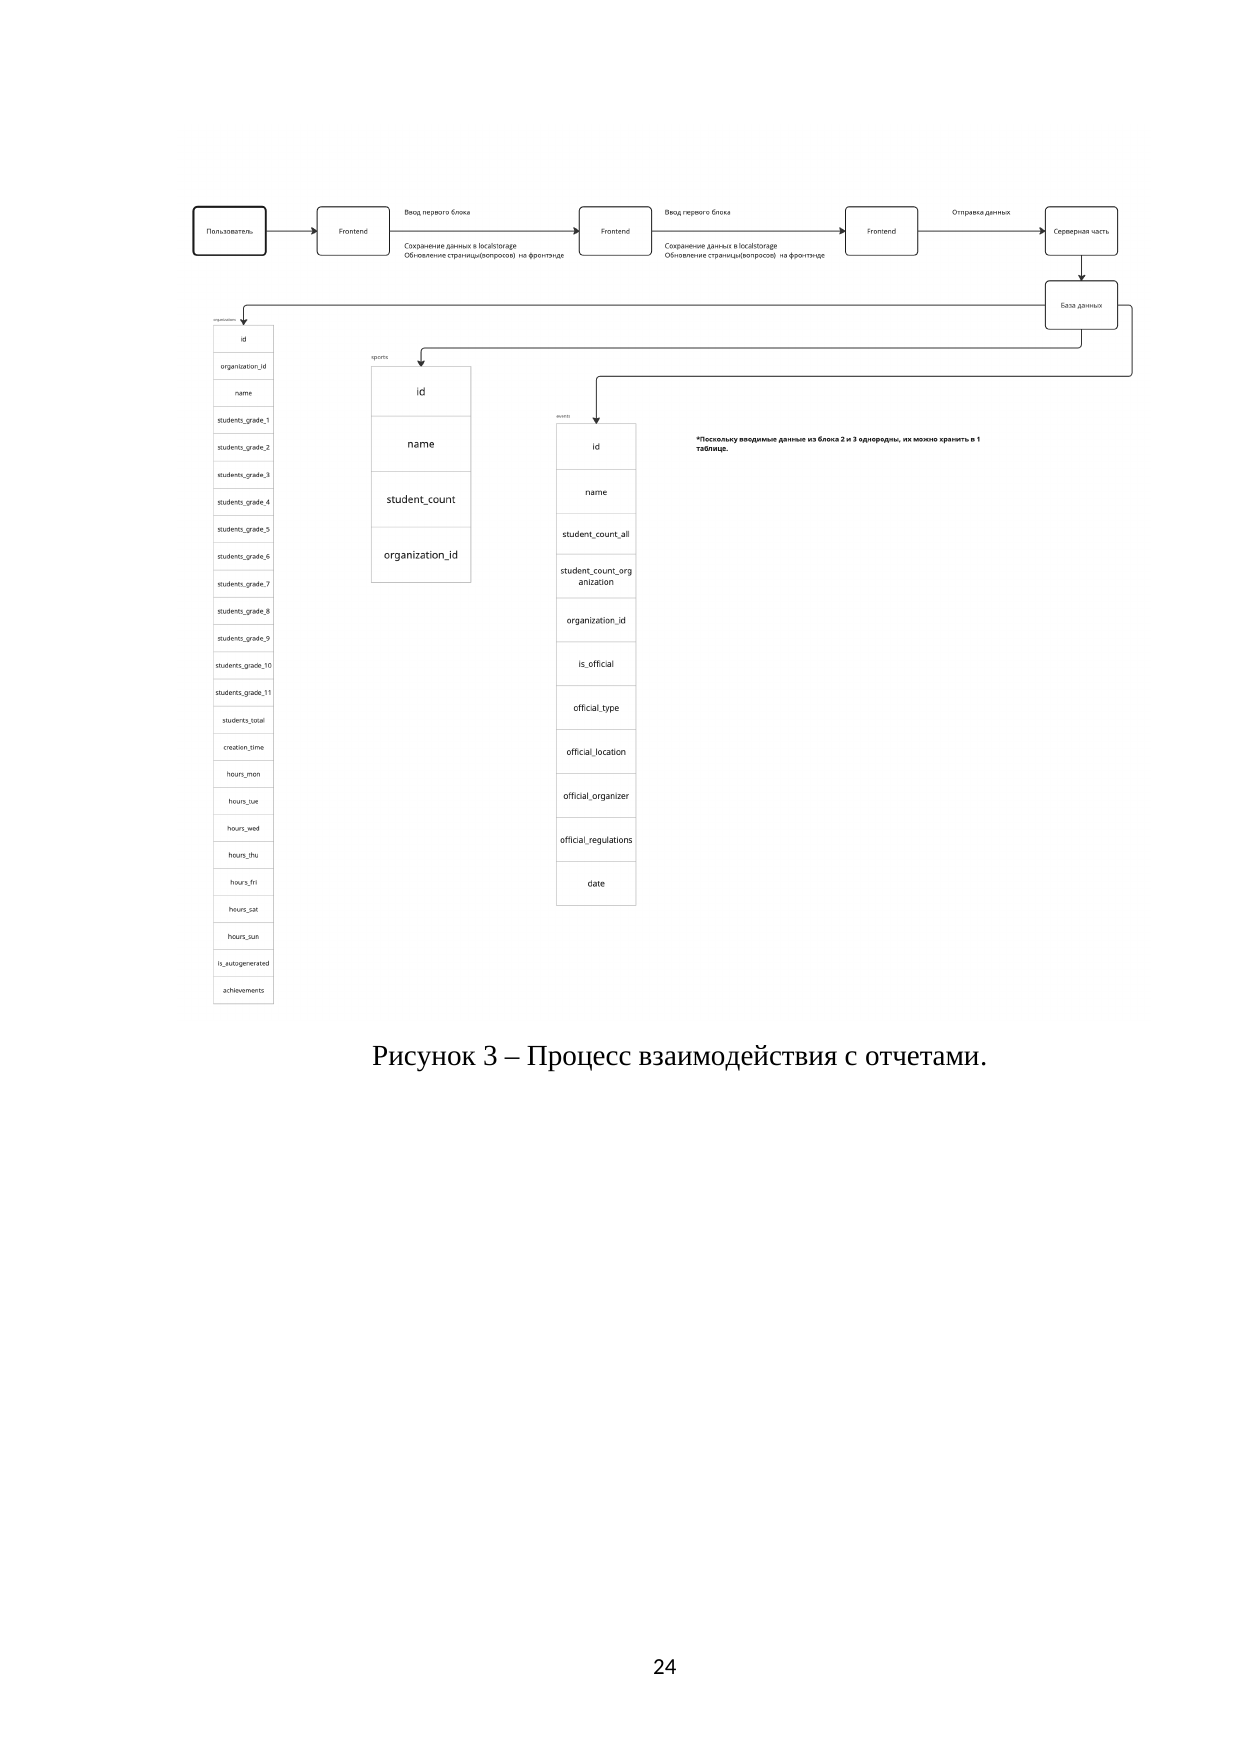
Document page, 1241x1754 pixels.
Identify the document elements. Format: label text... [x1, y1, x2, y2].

picture [177, 124, 1152, 1021]
text Процесс взаимодействия с отчетами. [177, 1038, 1152, 1071]
